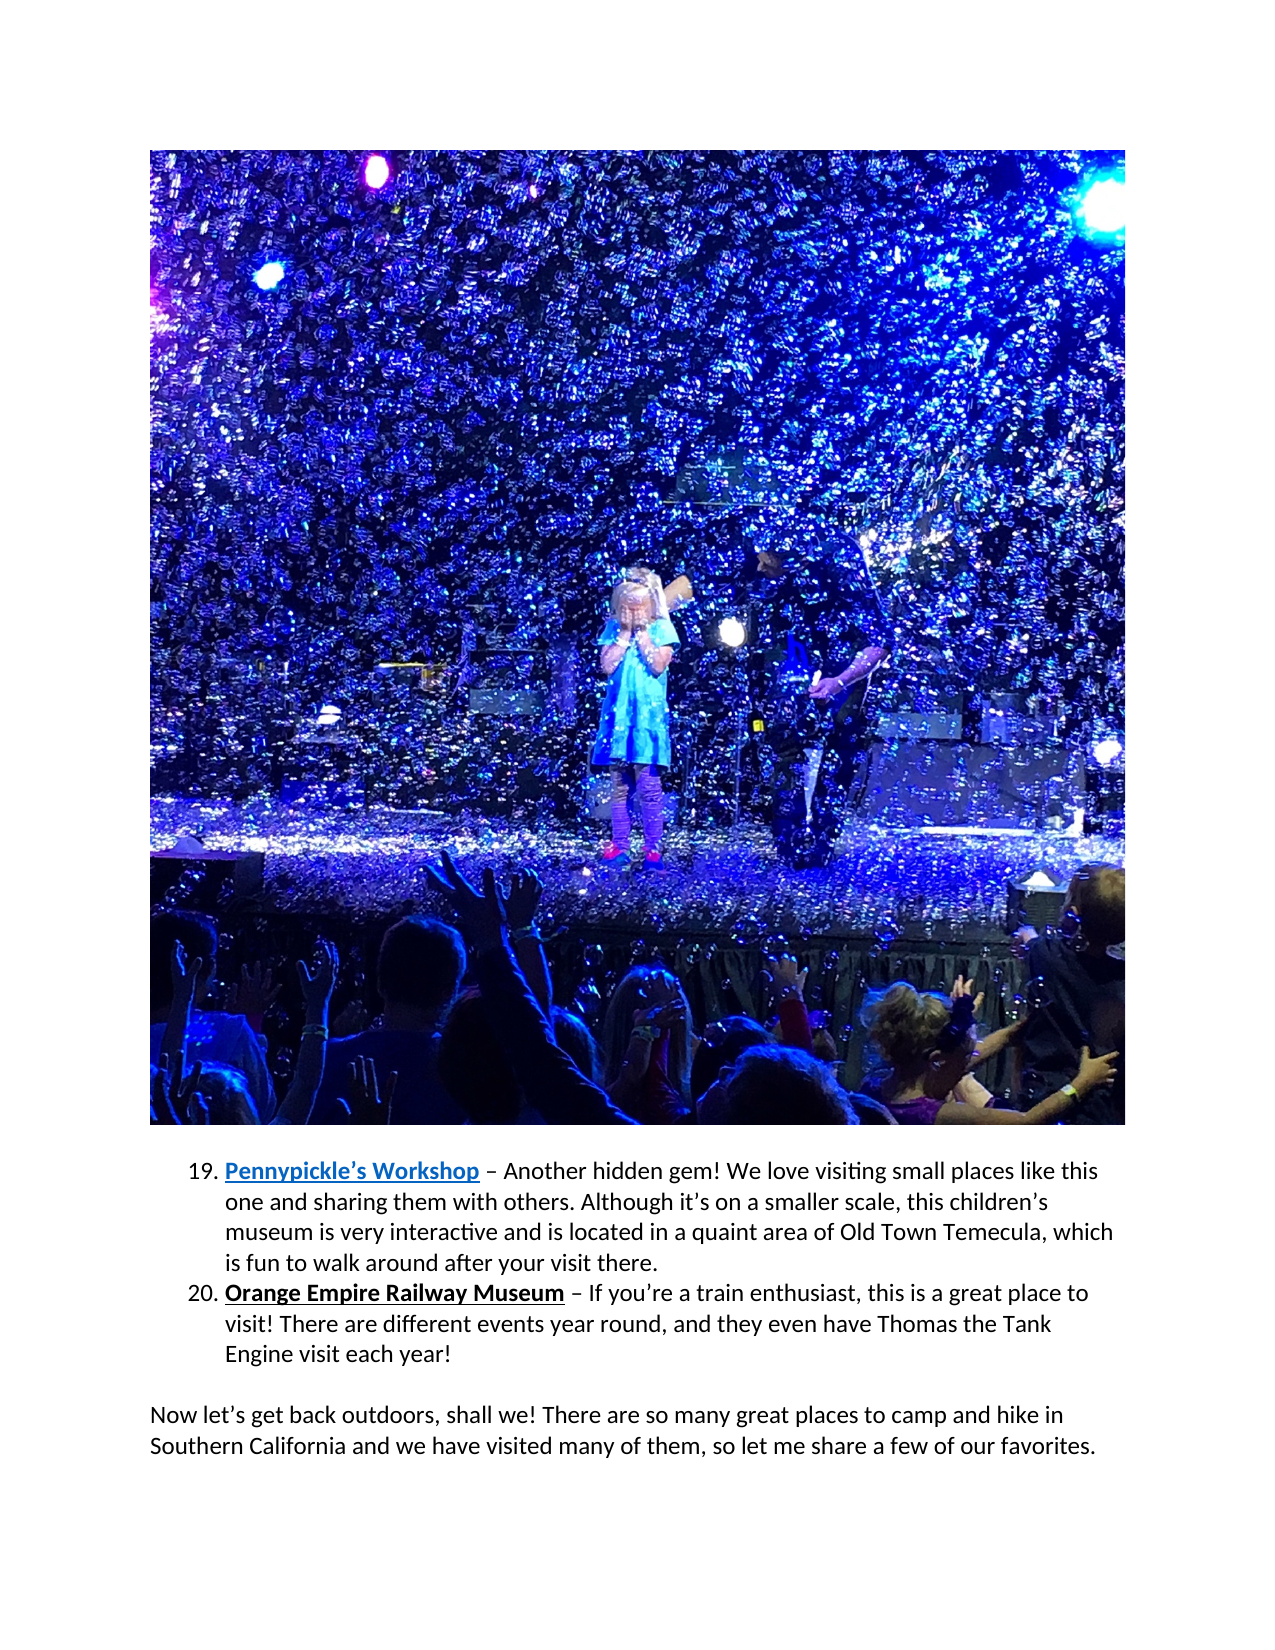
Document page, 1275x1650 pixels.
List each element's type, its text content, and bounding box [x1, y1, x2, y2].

text Now let’s get back outdoors, shall we! There are so many great places to camp and hike in Southern California and we have visited many of them, so let me share a few of our favorites. [150, 1400, 1125, 1461]
list Pennypickle’s Workshop – Another hidden gem! We love visiting small places like this one and sharing them with others. Although it’s on a smaller scale, this children’s museum is very interactive and is located in a quaint area of Old Town Temecula, which is fun to walk around after your visit there. [187, 1156, 1125, 1278]
picture [150, 150, 1125, 1125]
list Orange Empire Railway Museum – If you’re a train enthusiast, this is a great place to visit! There are different events year round, and they even have Thomas the Tank Engine visit each year! [187, 1278, 1125, 1369]
